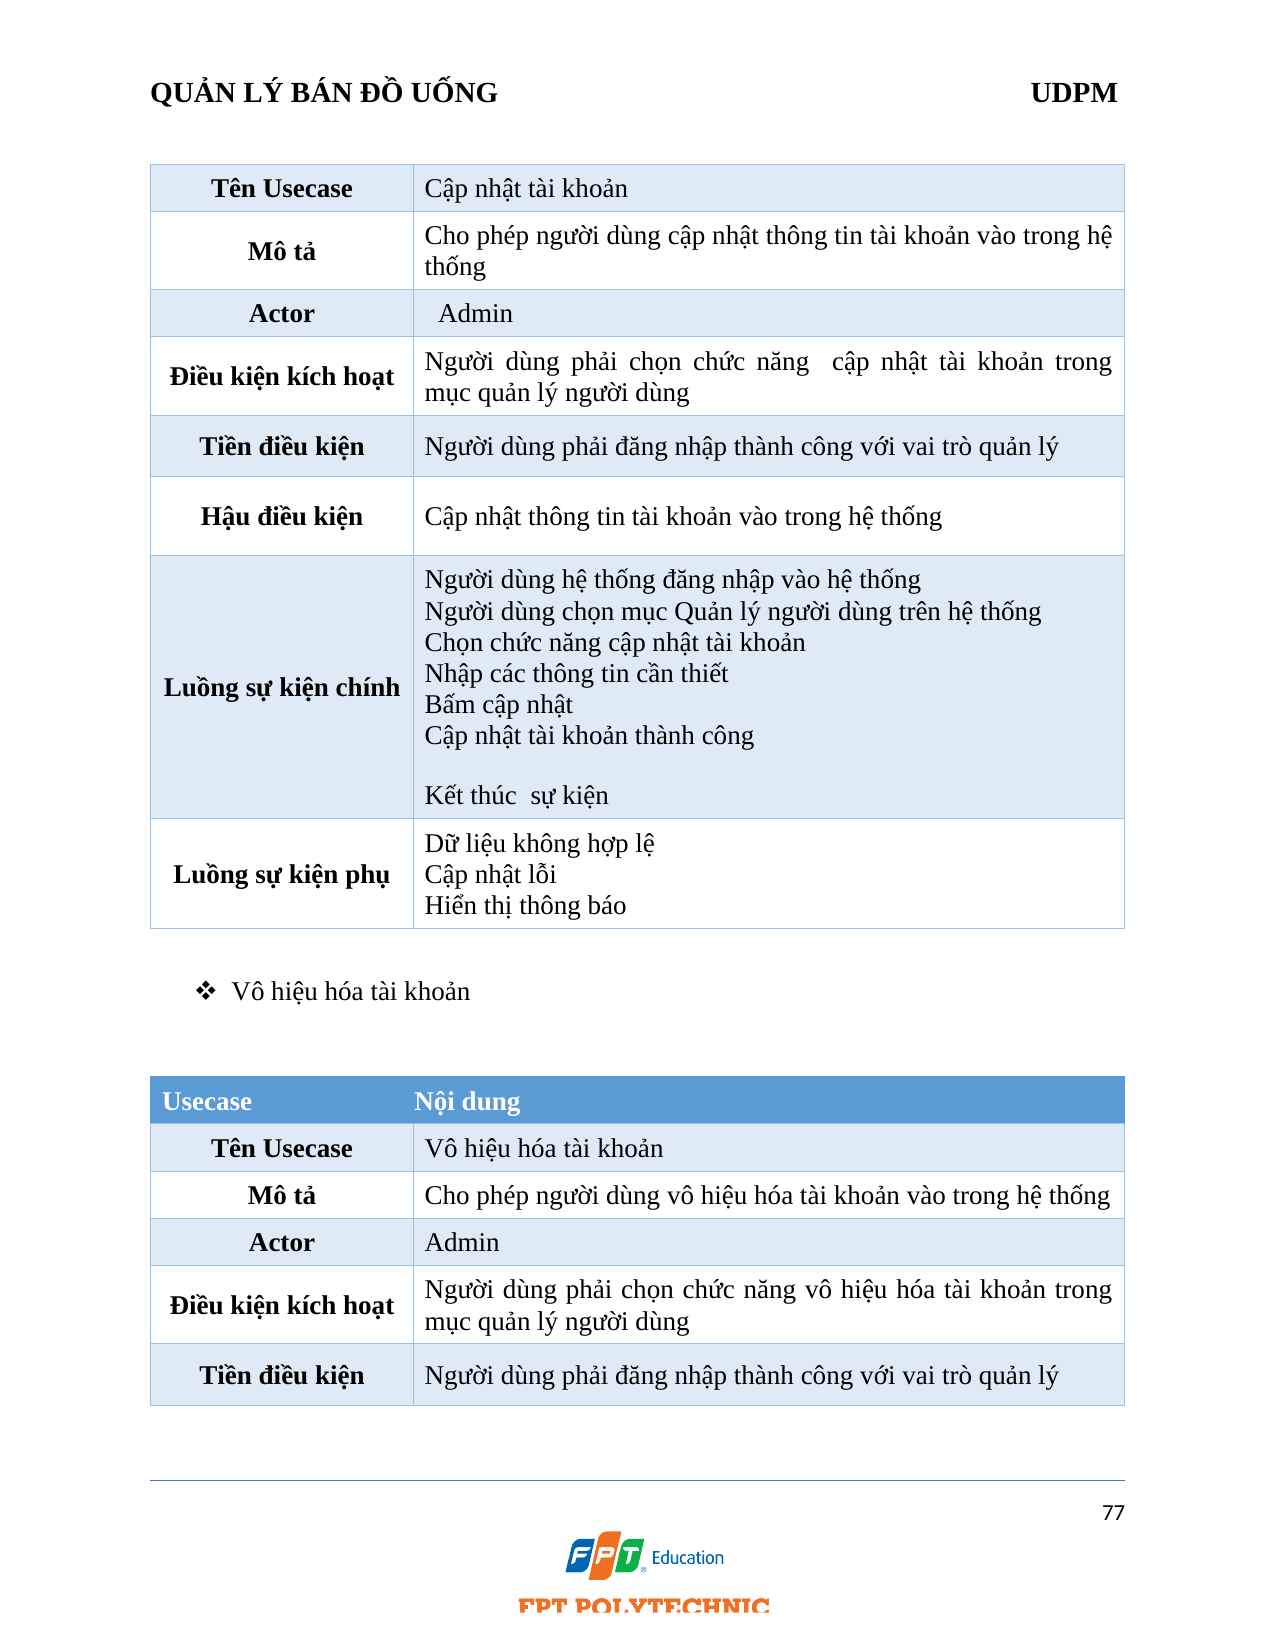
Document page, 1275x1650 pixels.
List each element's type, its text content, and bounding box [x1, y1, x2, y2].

table_cell Điều kiện kích hoạt [151, 1266, 413, 1343]
table_cell Mô tả [151, 212, 413, 289]
table_cell Luồng sự kiện chính [151, 556, 413, 818]
table_cell Mô tả [151, 1172, 413, 1218]
table_cell Admin [414, 1219, 1124, 1265]
table_cell Tiền điều kiện [151, 1344, 413, 1405]
table_cell Luồng sự kiện phụ [151, 819, 413, 928]
table_cell Cho phép người dùng cập nhật thông tin tài khoản vào trong hệ thống [414, 212, 1124, 289]
table_cell Cập nhật tài khoản [414, 165, 1124, 211]
table_header Usecase Nội dung [151, 1077, 1124, 1123]
table_cell Tên Usecase [151, 165, 413, 211]
table_cell Admin [414, 290, 1124, 336]
table_cell Vô hiệu hóa tài khoản [414, 1124, 1124, 1171]
table_cell Người dùng phải chọn chức năng vô hiệu hóa tài khoản trong mục quản lý người dùng [414, 1266, 1124, 1343]
table_cell Người dùng phải đăng nhập thành công với vai trò quản lý [414, 1344, 1124, 1405]
table_cell Tiền điều kiện [151, 416, 413, 476]
table_cell Tên Usecase [151, 1124, 413, 1171]
table_cell Dữ liệu không hợp lệ Cập nhật lỗi Hiển thị thông báo [414, 819, 1124, 928]
table_cell Người dùng phải chọn chức năng cập nhật tài khoản trong mục quản lý người dùng [414, 337, 1124, 414]
table_cell Người dùng hệ thống đăng nhập vào hệ thống Người dùng chọn mục Quản lý người dùng trên hệ thống Chọn chức năng cập nhật tài khoản Nhập các thông tin cần thiết Bấm cập nhật Cập nhật tài khoản thành công Kết thúc sự kiện [414, 556, 1124, 818]
table_cell Người dùng phải đăng nhập thành công với vai trò quản lý [414, 416, 1124, 476]
table_cell Hậu điều kiện [151, 477, 413, 555]
table_cell Cập nhật thông tin tài khoản vào trong hệ thống [414, 477, 1124, 555]
table_cell Điều kiện kích hoạt [151, 337, 413, 414]
list Vô hiệu hóa tài khoản [194, 976, 1125, 1007]
table_cell Actor [151, 1219, 413, 1265]
picture [518, 1531, 769, 1613]
table_cell Actor [151, 290, 413, 336]
table_cell Cho phép người dùng vô hiệu hóa tài khoản vào trong hệ thống [414, 1172, 1124, 1218]
